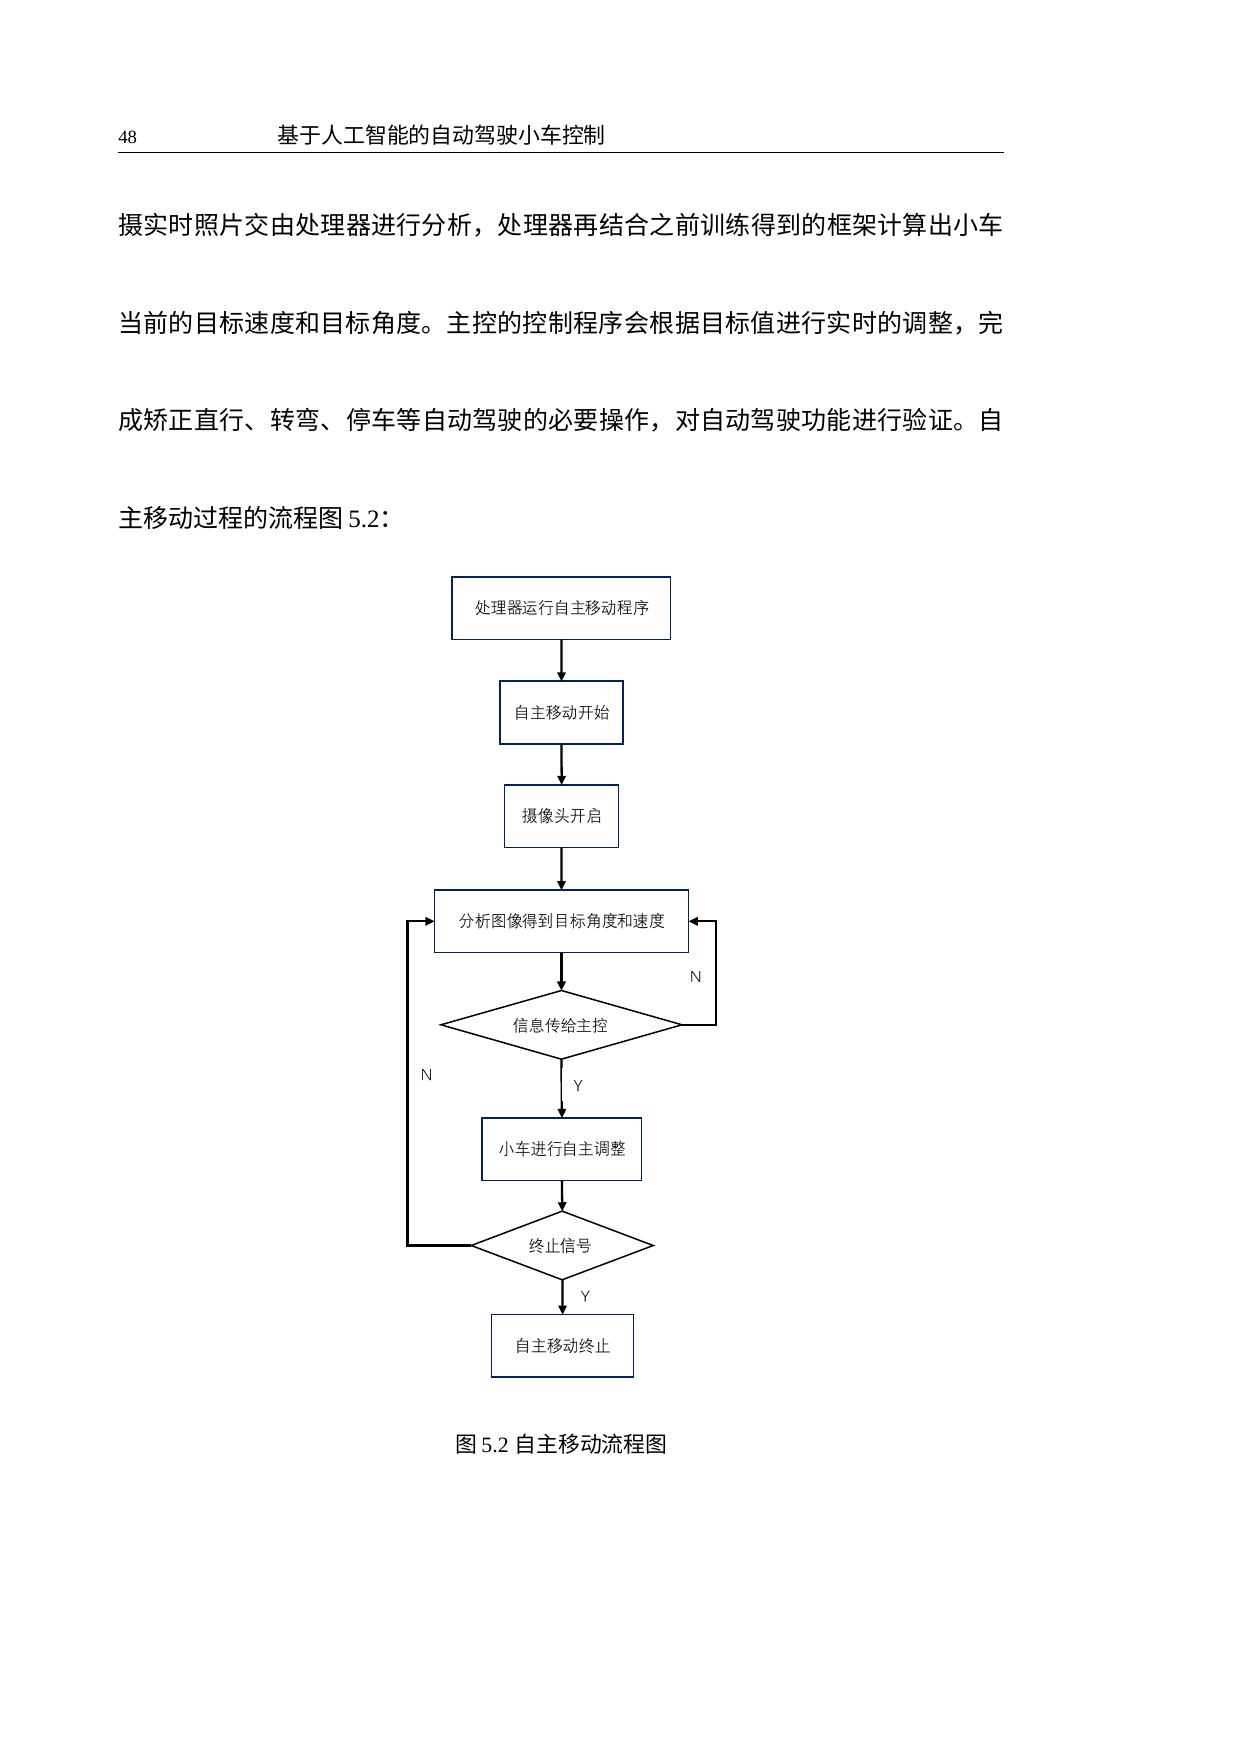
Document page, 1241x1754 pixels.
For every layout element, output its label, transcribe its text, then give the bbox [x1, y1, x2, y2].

text 图5.2 自主移动流程图 [118, 1426, 1004, 1459]
